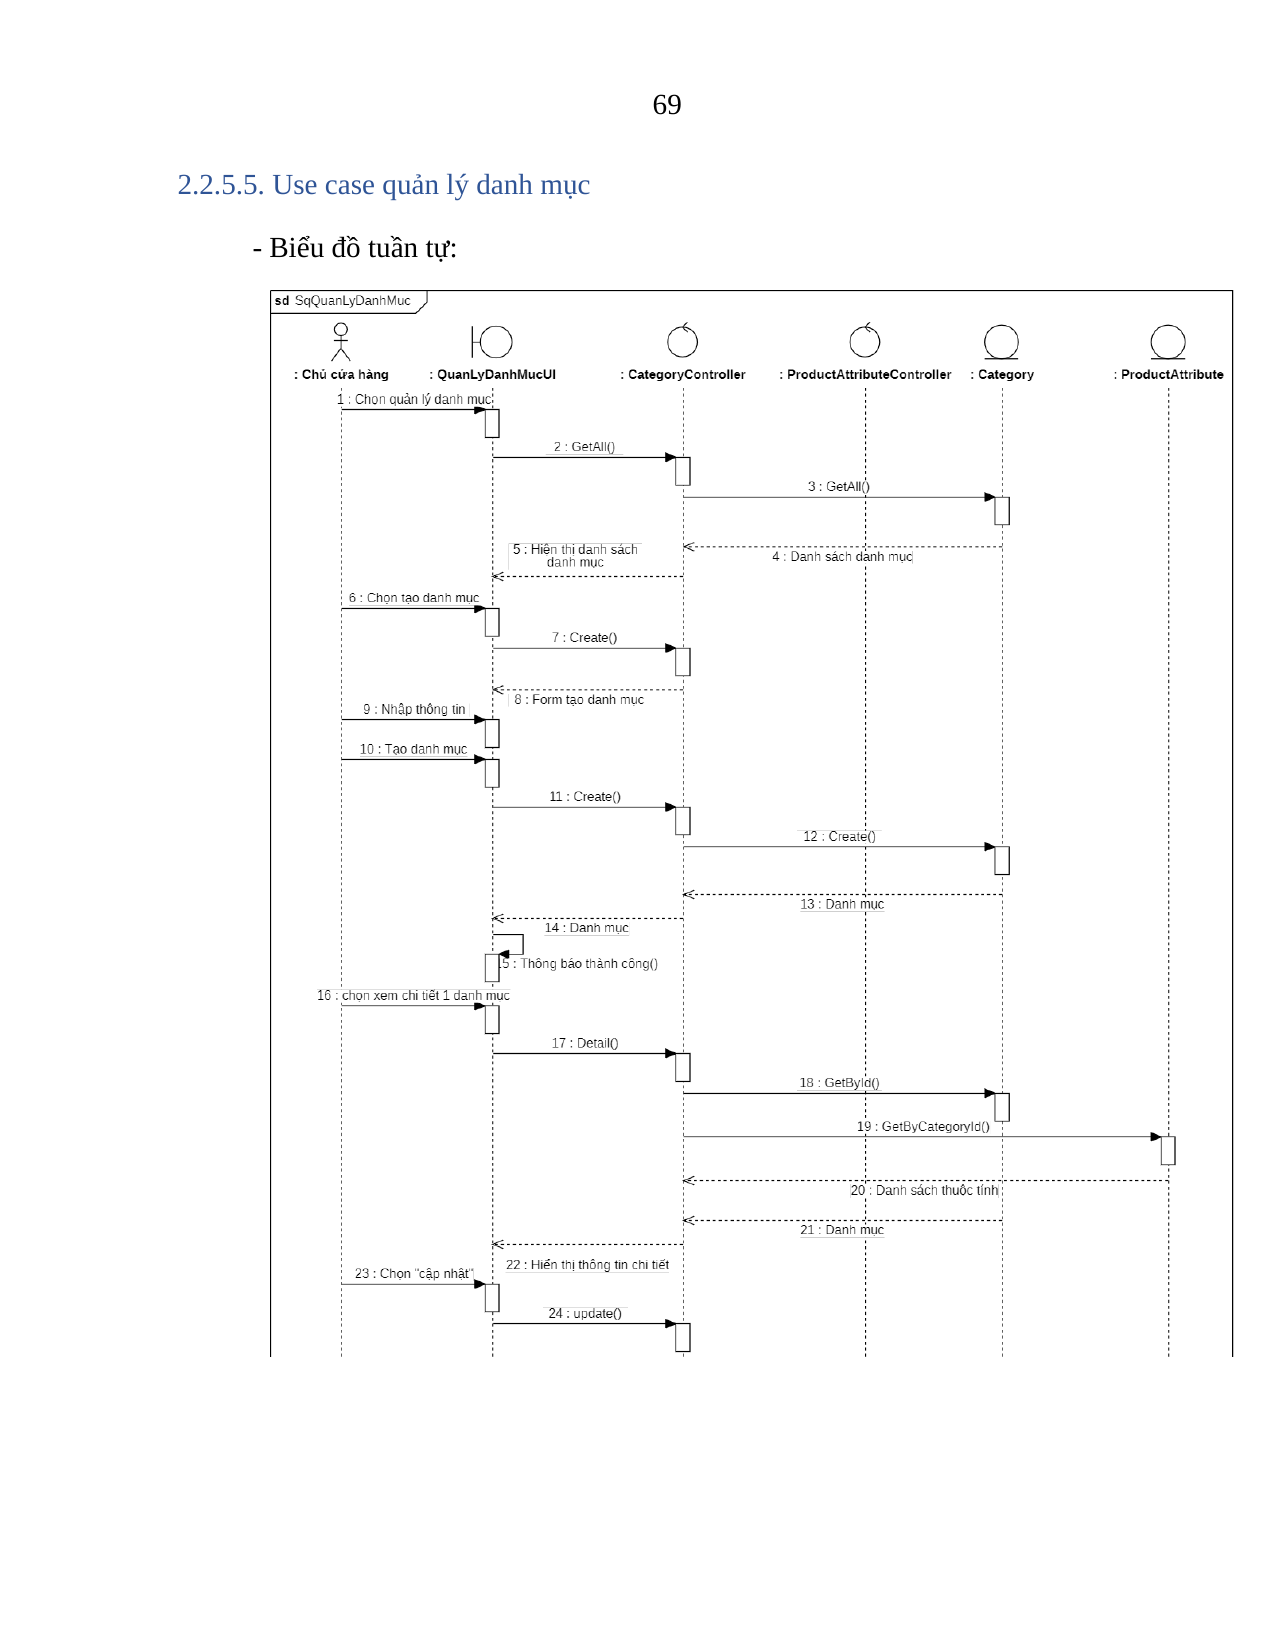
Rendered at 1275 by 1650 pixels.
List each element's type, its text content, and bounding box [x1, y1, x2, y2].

subtitle Use case quản lý danh mục [177, 167, 1157, 201]
list Biểu đồ tuần tự: [252, 230, 1157, 280]
picture [252, 280, 1275, 1357]
